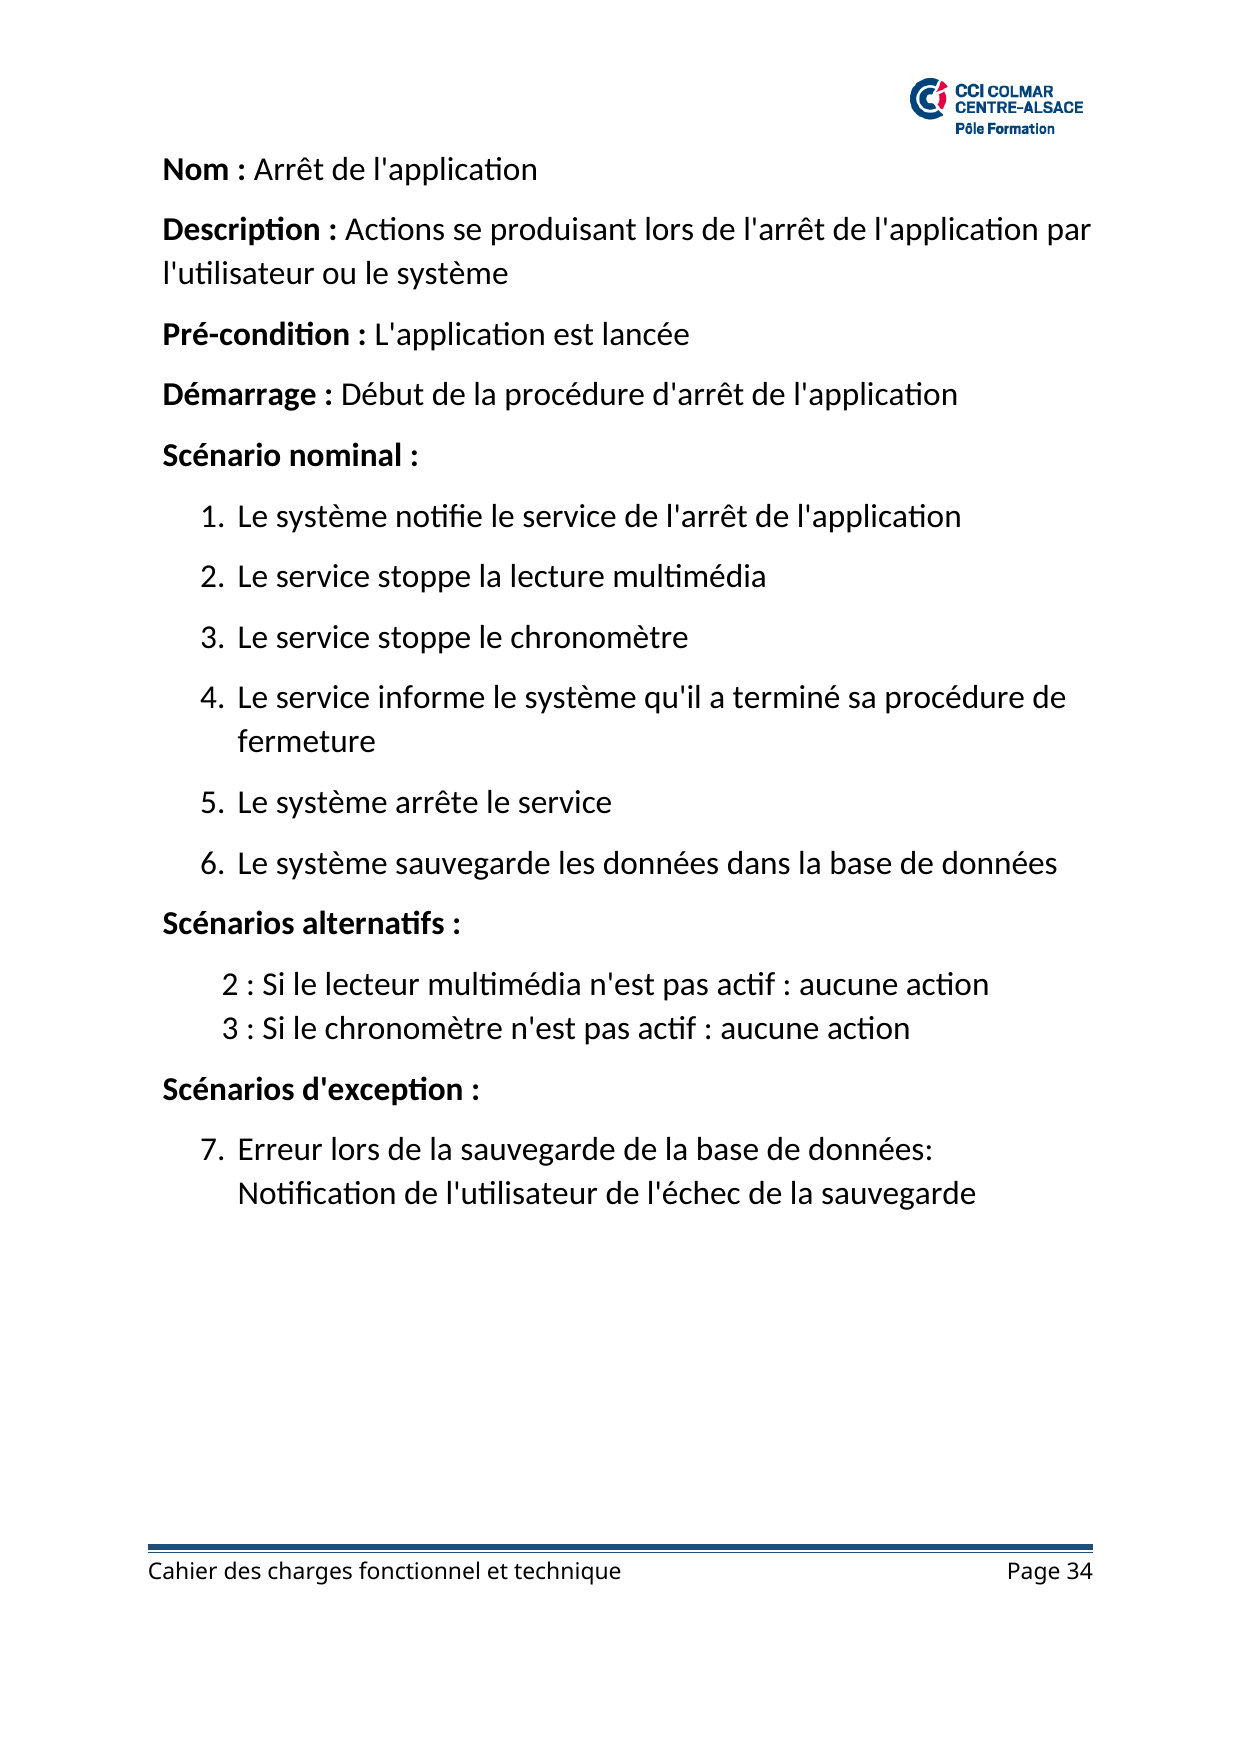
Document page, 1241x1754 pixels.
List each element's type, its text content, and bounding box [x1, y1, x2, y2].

list Le système sauvegarde les données dans la base de données [200, 842, 1093, 882]
list Le service stoppe le chronomètre [200, 616, 1093, 657]
text 2 : Si le lecteur multimédia n'est pas actif : aucune action 3 : Si le chronomètre n'est pas actif : aucune action [162, 963, 1093, 1048]
list Le service informe le système qu'il a terminé sa procédure de fermeture [200, 677, 1093, 761]
text Scénarios alternatifs : [162, 902, 1093, 943]
list Erreur lors de la sauvegarde de la base de données: Notification de l'utilisateur de l'échec de la sauvegarde [200, 1128, 1093, 1213]
text Description : Actions se produisant lors de l'arrêt de l'application par l'utilisateur ou le système [162, 208, 1093, 293]
list Le service stoppe la lecture multimédia [200, 555, 1093, 596]
list Le système arrête le service [200, 781, 1093, 822]
text Démarrage : Début de la procédure d'arrêt de l'application [162, 373, 1093, 414]
text Nom : Arrêt de l'application [162, 148, 1093, 188]
list Le système notifie le service de l'arrêt de l'application [200, 495, 1093, 535]
text Pré-condition : L'application est lancée [162, 313, 1093, 353]
text Scénarios d'exception : [162, 1068, 1093, 1108]
text Scénario nominal : [162, 434, 1093, 475]
picture [899, 73, 1093, 139]
